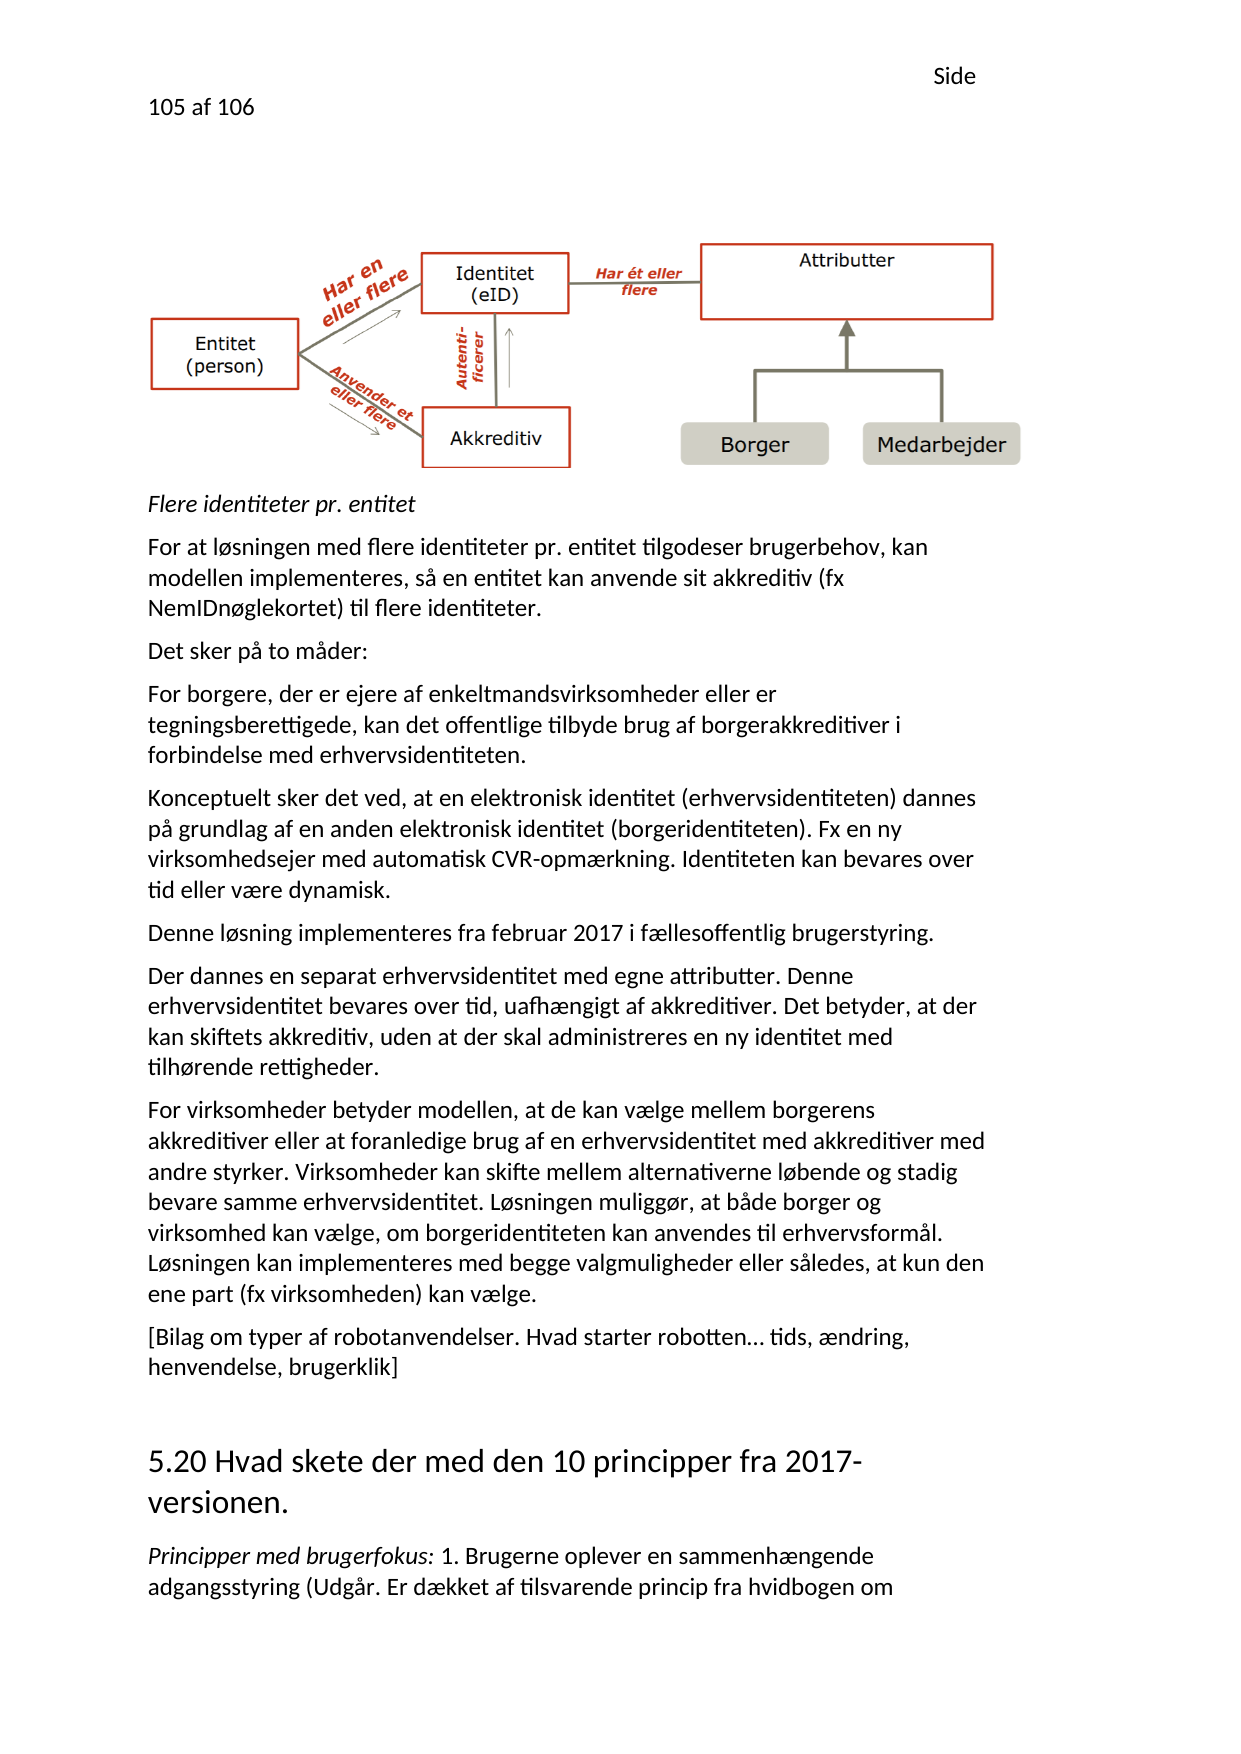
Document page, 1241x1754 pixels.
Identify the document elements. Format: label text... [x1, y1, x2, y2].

text Konceptuelt sker det ved, at en elektronisk identitet (erhvervsidentiteten) dannes på grundlag af en anden elektronisk identitet (borgeridentiteten). Fx en ny virksomhedsejer med automatisk CVR-opmærkning. Identiteten kan bevares over tid eller være dynamisk. [148, 782, 992, 904]
text Flere identiteter pr. entitet [148, 488, 992, 519]
text [Bilag om typer af robotanvendelser. Hvad starter robotten… tids, ændring, henvendelse, brugerklik] [148, 1321, 992, 1382]
text For borgere, der er ejere af enkeltmandsvirksomheder eller er tegningsberettigede, kan det offentlige tilbyde brug af borgerakkreditiver i forbindelse med erhvervsidentiteten. [148, 678, 992, 770]
text For virksomheder betyder modellen, at de kan vælge mellem borgerens akkreditiver eller at foranledige brug af en erhvervsidentitet med akkreditiver med andre styrker. Virksomheder kan skifte mellem alternativerne løbende og stadig bevare samme erhvervsidentitet. Løsningen muliggør, at både borger og virksomhed kan vælge, om borgeridentiteten kan anvendes til erhvervsformål. Løsningen kan implementeres med begge valgmuligheder eller således, at kun den ene part (fx virksomheden) kan vælge. [148, 1094, 992, 1308]
text Denne løsning implementeres fra februar 2017 i fællesoffentlig brugerstyring. [148, 917, 992, 947]
text For at løsningen med flere identiteter pr. entitet tilgodeser brugerbehov, kan modellen implementeres, så en entitet kan anvende sit akkreditiv (fx NemIDnøglekortet) til flere identiteter. [148, 531, 992, 623]
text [148, 1540, 992, 1601]
subtitle Hvad skete der med den 10 principper fra 2017-versionen. [148, 1440, 992, 1522]
text Det sker på to måder: [148, 635, 992, 666]
text Der dannes en separat erhvervsidentitet med egne attributter. Denne erhvervsidentitet bevares over tid, uafhængigt af akkreditiver. Det betyder, at der kan skiftets akkreditiv, uden at der skal administreres en ny identitet med tilhørende rettigheder. [148, 960, 992, 1082]
picture [147, 240, 1023, 468]
